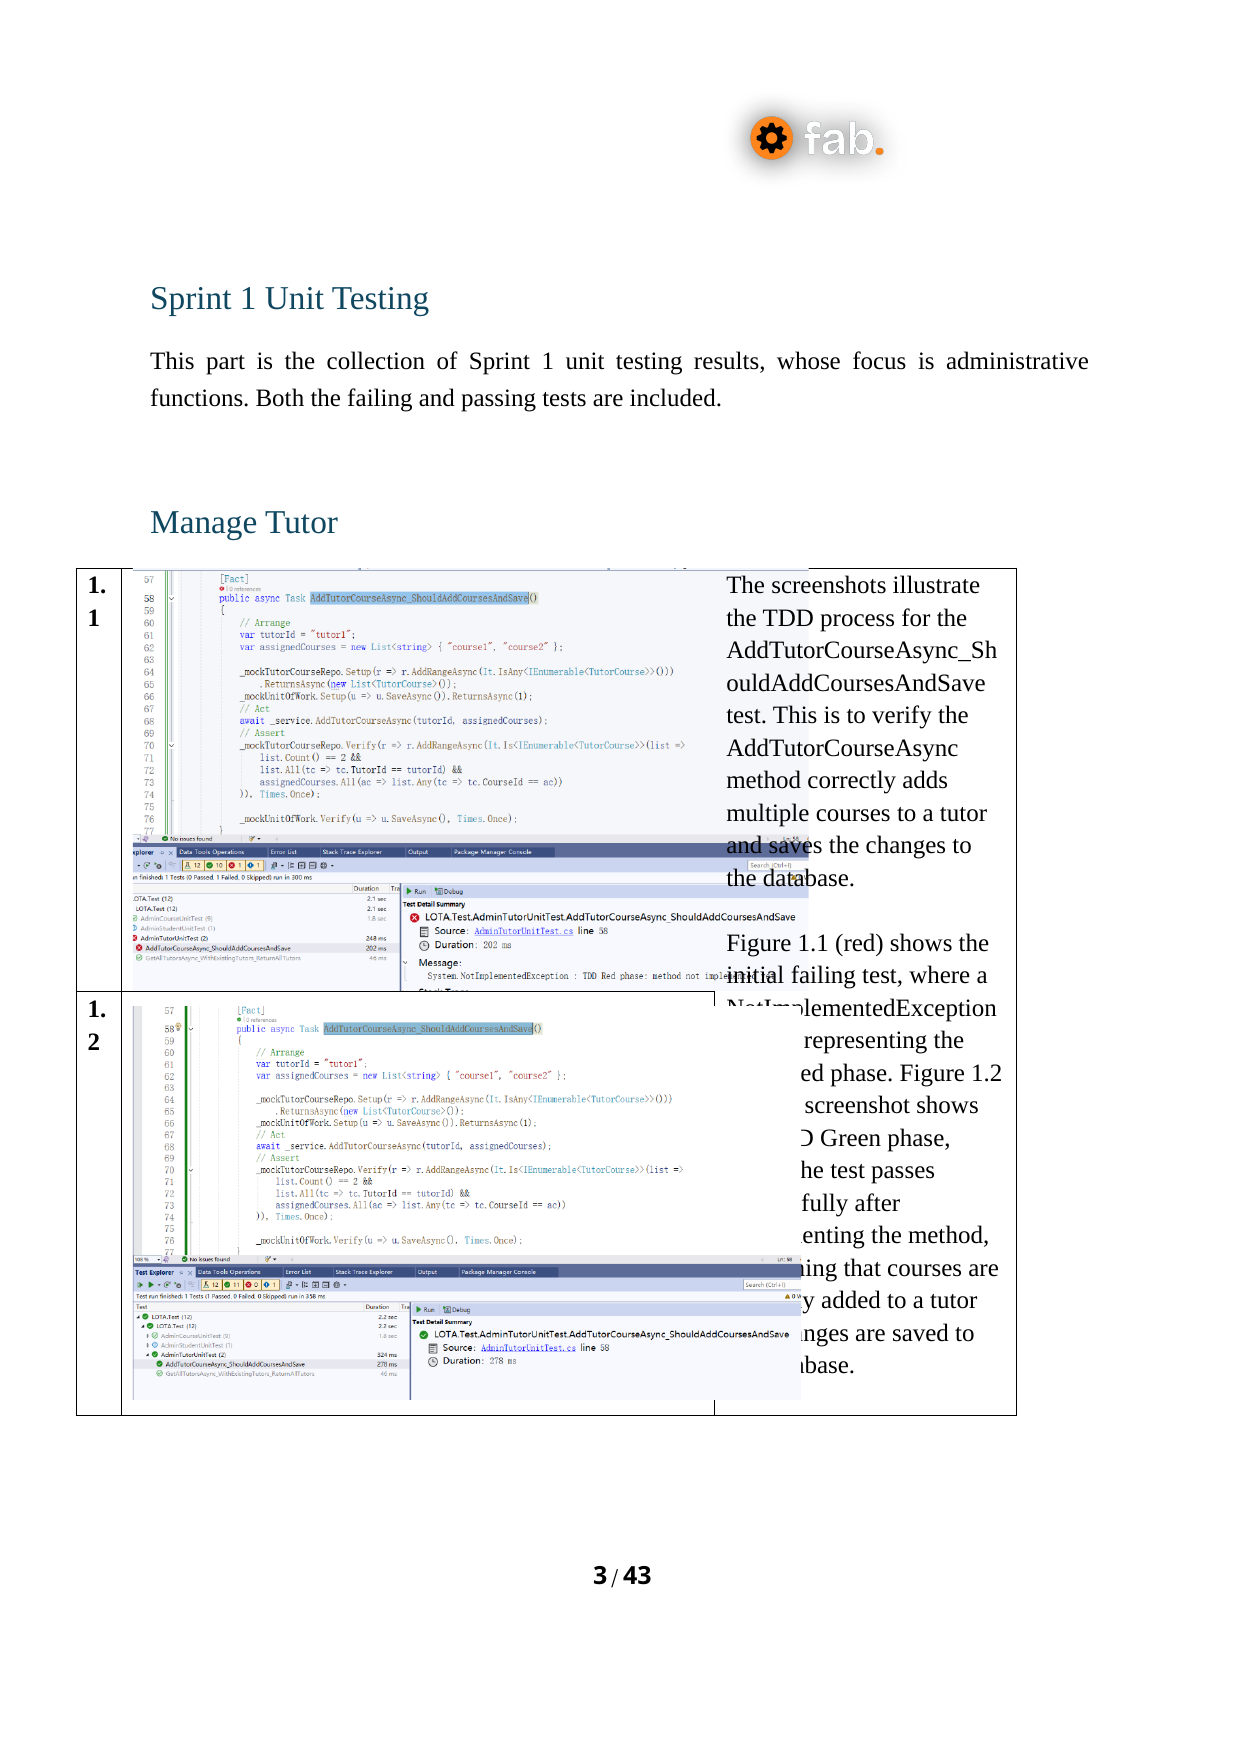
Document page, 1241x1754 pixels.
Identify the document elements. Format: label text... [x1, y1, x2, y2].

table_cell 1.2 [77, 992, 121, 1415]
table_cell [122, 992, 714, 1415]
text This part is the collection of Sprint 1 unit testing results, whose focus is administrative functions. Both the failing and passing tests are included. [150, 344, 1090, 414]
picture [800, 611, 809, 625]
subtitle Sprint 1 Unit Testing [150, 265, 1090, 330]
picture [132, 1006, 802, 1400]
table_header The screenshots illustrate the TDD process for the AddTutorCourseAsync_ShouldAddCoursesAndSave test. This is to verify the AddTutorCourseAsync method correctly adds multiple courses to a tutor and saves the changes to the database. Figure 1.1 (red) shows the initial failing test, where a NotImplementedException occurs, representing the TDD Red phase. Figure 1.2 (green) screenshot shows the TDD Green phase, where the test passes successfully after implementing the method, confirming that courses are correctly added to a tutor and changes are saved to the database. [715, 569, 1016, 1415]
subtitle Manage Tutor [150, 488, 1090, 553]
table_header 1.1 [77, 569, 121, 991]
picture [749, 116, 885, 160]
picture [132, 568, 809, 991]
table_header [122, 569, 132, 991]
